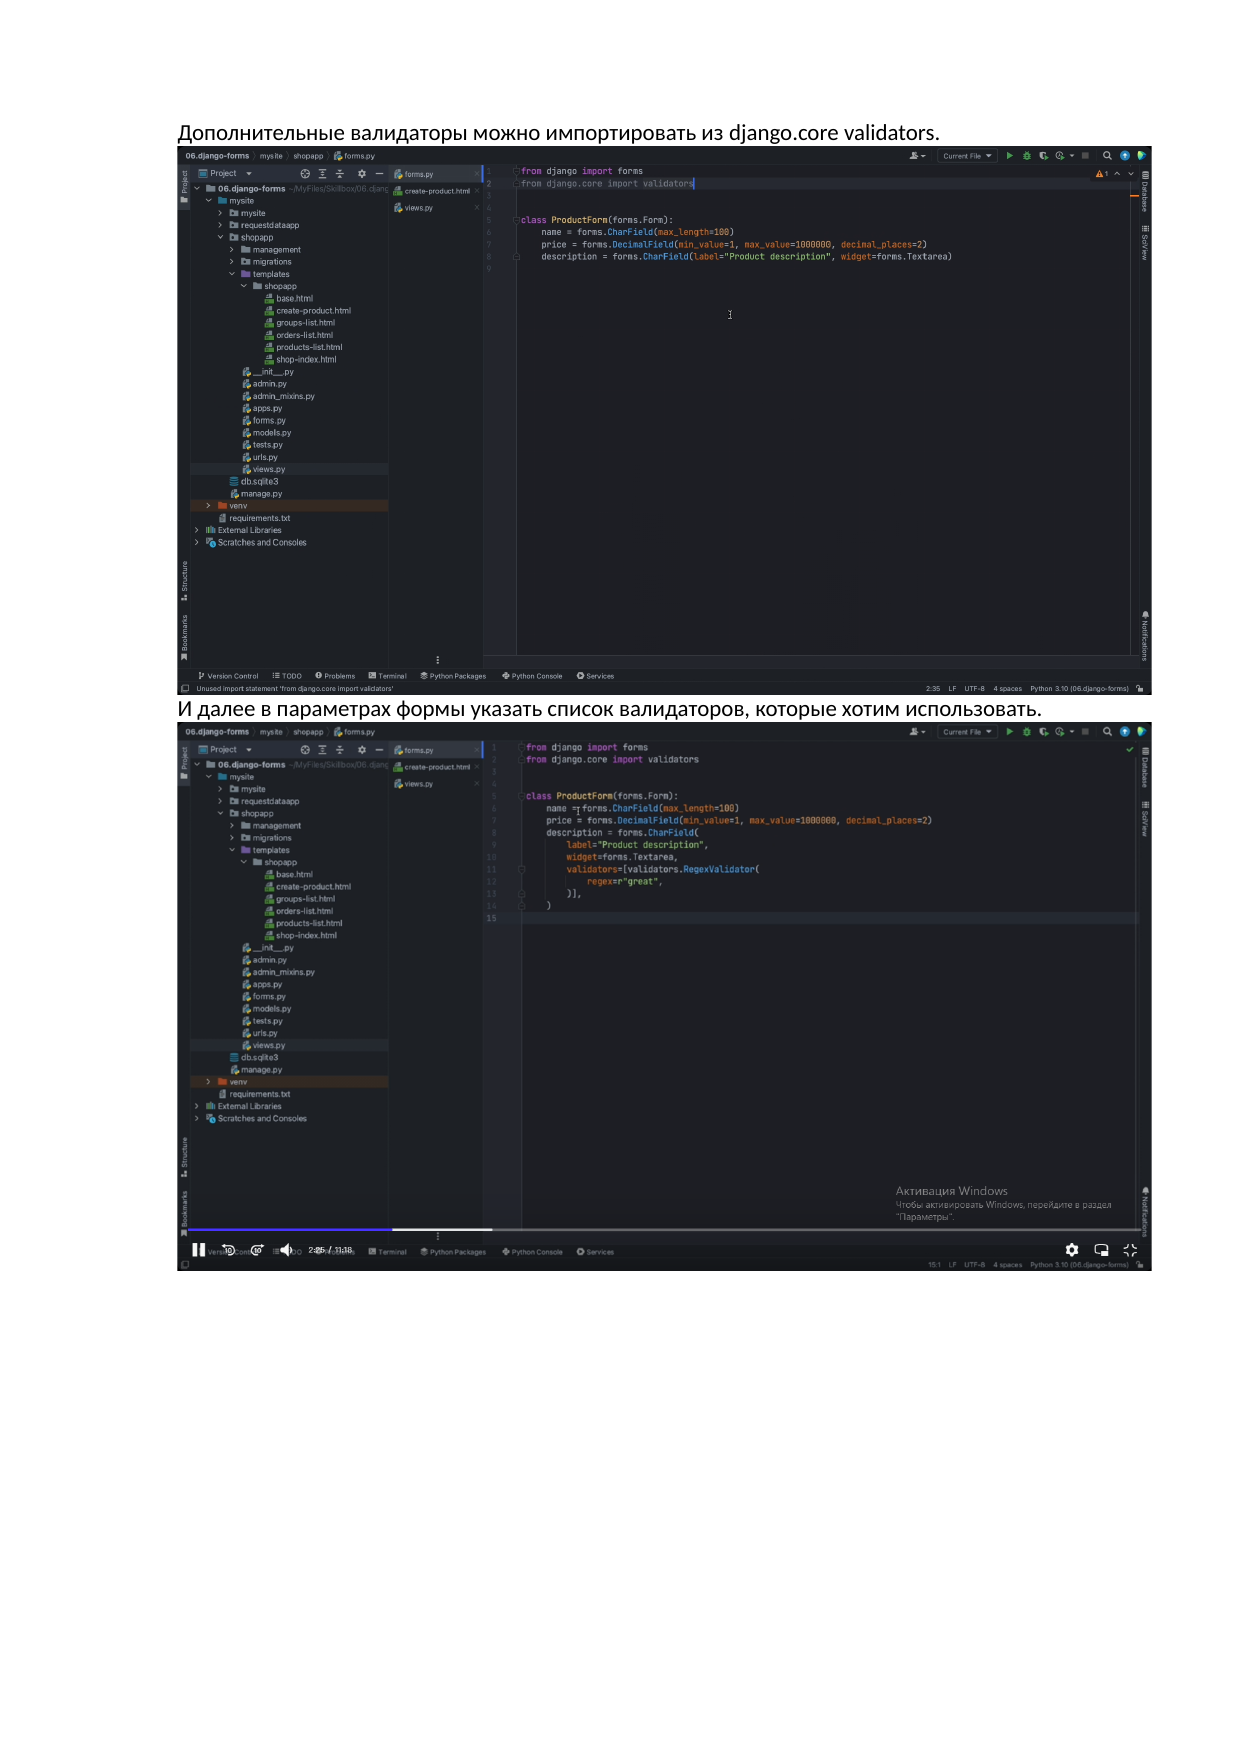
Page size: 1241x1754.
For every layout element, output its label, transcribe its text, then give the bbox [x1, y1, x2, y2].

text Дополнительные валидаторы можно импортировать из django.core validators. [177, 118, 1152, 146]
text И далее в параметрах формы указать список валидаторов, которые хотим использовать. [177, 695, 1152, 722]
picture [177, 722, 1152, 1271]
picture [177, 146, 1152, 695]
